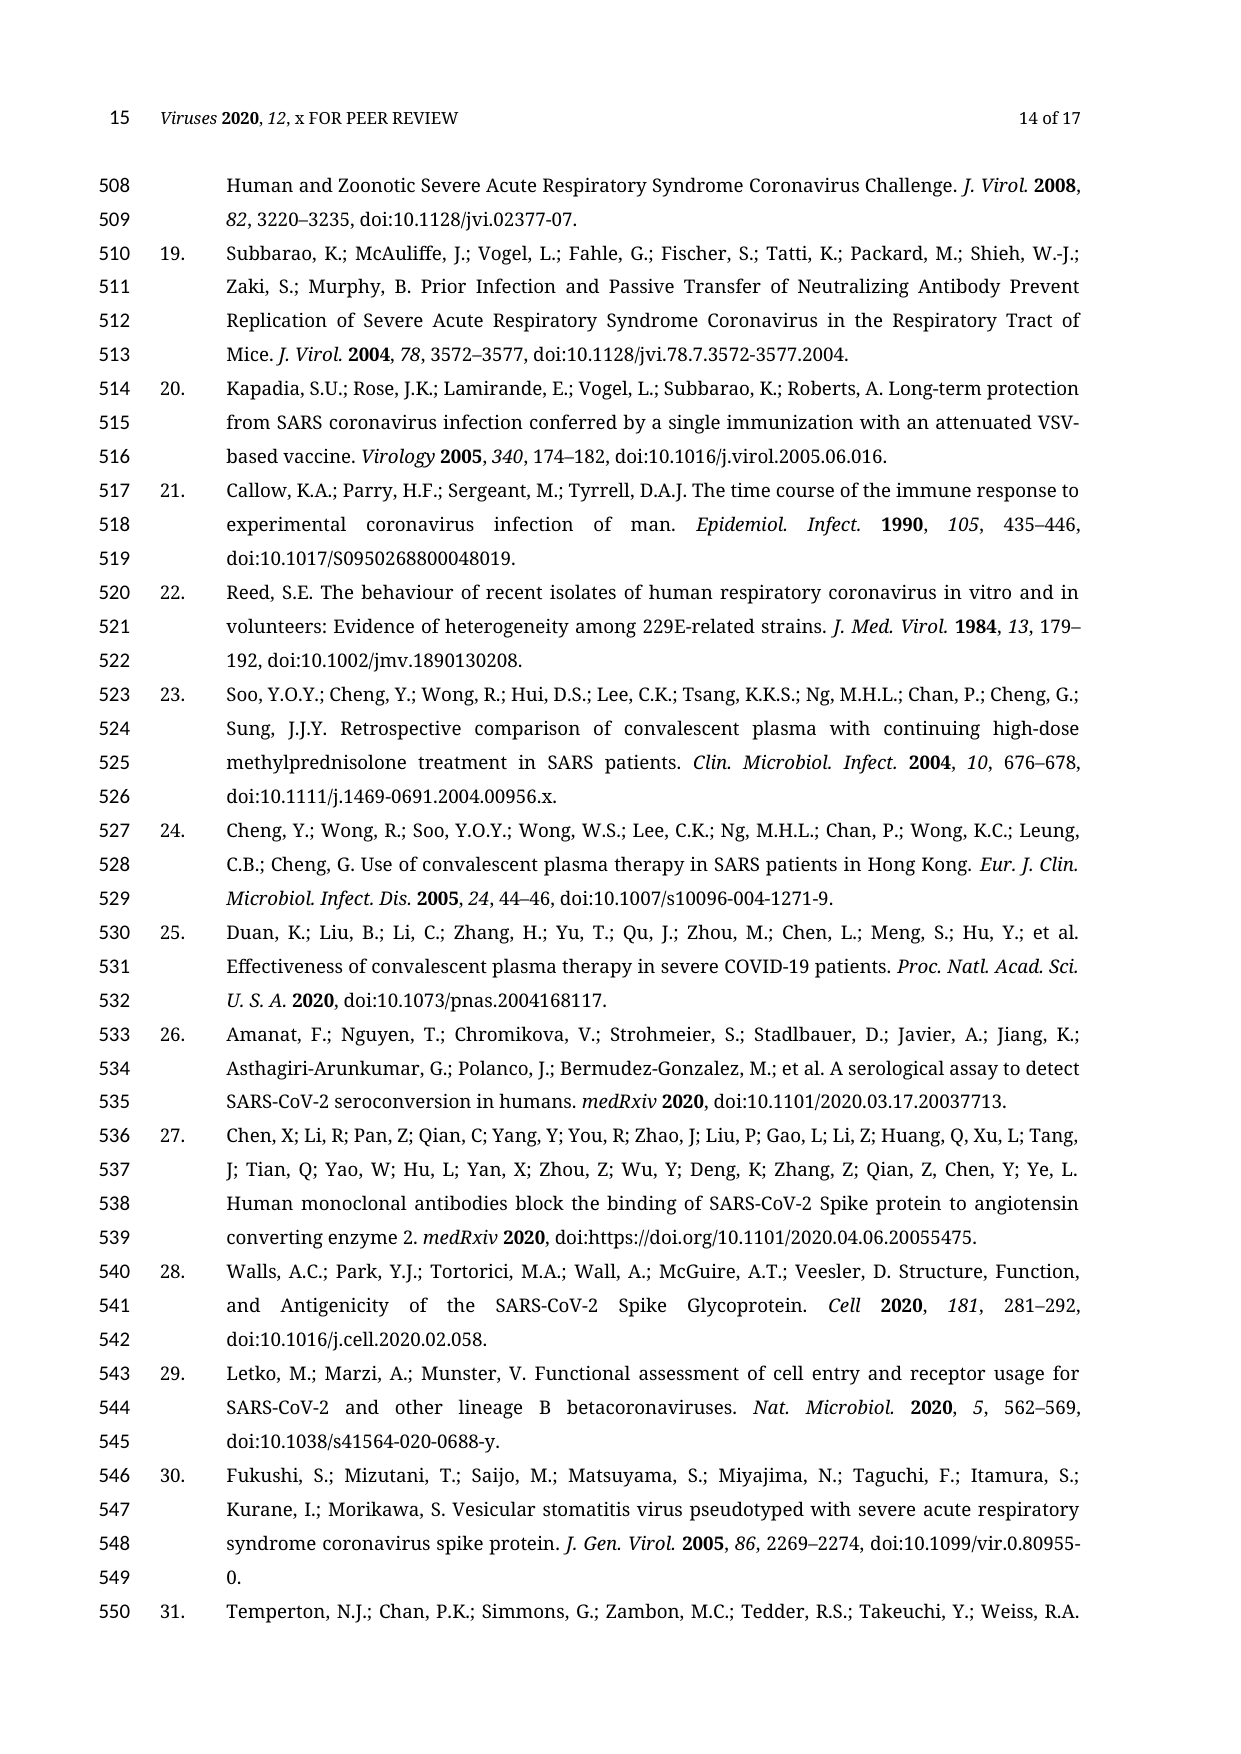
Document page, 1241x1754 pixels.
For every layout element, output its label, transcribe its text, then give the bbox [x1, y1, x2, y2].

text 27. Chen, X; Li, R; Pan, Z; Qian, C; Yang, Y; You, R; Zhao, J; Liu, P; Gao, L; Li, Z; Huang, Q, Xu, L; Tang, J; Tian, Q; Yao, W; Hu, L; Yan, X; Zhou, Z; Wu, Y; Deng, K; Zhang, Z; Qian, Z, Chen, Y; Ye, L. Human monoclonal antibodies block the binding of SARS-CoV-2 Spike protein to angiotensin converting enzyme 2. medRxiv 2020, doi:https://doi.org/10.1101/2020.04.06.20055475. [159, 1118, 1081, 1254]
text 23. Soo, Y.O.Y.; Cheng, Y.; Wong, R.; Hui, D.S.; Lee, C.K.; Tsang, K.K.S.; Ng, M.H.L.; Chan, P.; Cheng, G.; Sung, J.J.Y. Retrospective comparison of convalescent plasma with continuing high-dose methylprednisolone treatment in SARS patients. Clin. Microbiol. Infect. 2004, 10, 676–678, doi:10.1111/j.1469-0691.2004.00956.x. [159, 677, 1081, 813]
text 22. Reed, S.E. The behaviour of recent isolates of human respiratory coronavirus in vitro and in volunteers: Evidence of heterogeneity among 229E‐related strains. J. Med. Virol. 1984, 13, 179–192, doi:10.1002/jmv.1890130208. [159, 575, 1081, 677]
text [159, 1594, 1081, 1628]
text 20. Kapadia, S.U.; Rose, J.K.; Lamirande, E.; Vogel, L.; Subbarao, K.; Roberts, A. Long-term protection from SARS coronavirus infection conferred by a single immunization with an attenuated VSV-based vaccine. Virology 2005, 340, 174–182, doi:10.1016/j.virol.2005.06.016. [159, 371, 1081, 473]
text 25. Duan, K.; Liu, B.; Li, C.; Zhang, H.; Yu, T.; Qu, J.; Zhou, M.; Chen, L.; Meng, S.; Hu, Y.; et al. Effectiveness of convalescent plasma therapy in severe COVID-19 patients. Proc. Natl. Acad. Sci. U. S. A. 2020, doi:10.1073/pnas.2004168117. [159, 915, 1081, 1017]
text 21. Callow, K.A.; Parry, H.F.; Sergeant, M.; Tyrrell, D.A.J. The time course of the immune response to experimental coronavirus infection of man. Epidemiol. Infect. 1990, 105, 435–446, doi:10.1017/S0950268800048019. [159, 473, 1081, 575]
text 28. Walls, A.C.; Park, Y.J.; Tortorici, M.A.; Wall, A.; McGuire, A.T.; Veesler, D. Structure, Function, and Antigenicity of the SARS-CoV-2 Spike Glycoprotein. Cell 2020, 181, 281–292, doi:10.1016/j.cell.2020.02.058. [159, 1254, 1081, 1356]
text 26. Amanat, F.; Nguyen, T.; Chromikova, V.; Strohmeier, S.; Stadlbauer, D.; Javier, A.; Jiang, K.; Asthagiri-Arunkumar, G.; Polanco, J.; Bermudez-Gonzalez, M.; et al. A serological assay to detect SARS-CoV-2 seroconversion in humans. medRxiv 2020, doi:10.1101/2020.03.17.20037713. [159, 1017, 1081, 1118]
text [159, 168, 1081, 236]
text 19. Subbarao, K.; McAuliffe, J.; Vogel, L.; Fahle, G.; Fischer, S.; Tatti, K.; Packard, M.; Shieh, W.-J.; Zaki, S.; Murphy, B. Prior Infection and Passive Transfer of Neutralizing Antibody Prevent Replication of Severe Acute Respiratory Syndrome Coronavirus in the Respiratory Tract of Mice. J. Virol. 2004, 78, 3572–3577, doi:10.1128/jvi.78.7.3572-3577.2004. [159, 236, 1081, 371]
text 29. Letko, M.; Marzi, A.; Munster, V. Functional assessment of cell entry and receptor usage for SARS-CoV-2 and other lineage B betacoronaviruses. Nat. Microbiol. 2020, 5, 562–569, doi:10.1038/s41564-020-0688-y. [159, 1356, 1081, 1458]
text 30. Fukushi, S.; Mizutani, T.; Saijo, M.; Matsuyama, S.; Miyajima, N.; Taguchi, F.; Itamura, S.; Kurane, I.; Morikawa, S. Vesicular stomatitis virus pseudotyped with severe acute respiratory syndrome coronavirus spike protein. J. Gen. Virol. 2005, 86, 2269–2274, doi:10.1099/vir.0.80955-0. [159, 1458, 1081, 1594]
text 24. Cheng, Y.; Wong, R.; Soo, Y.O.Y.; Wong, W.S.; Lee, C.K.; Ng, M.H.L.; Chan, P.; Wong, K.C.; Leung, C.B.; Cheng, G. Use of convalescent plasma therapy in SARS patients in Hong Kong. Eur. J. Clin. Microbiol. Infect. Dis. 2005, 24, 44–46, doi:10.1007/s10096-004-1271-9. [159, 813, 1081, 915]
